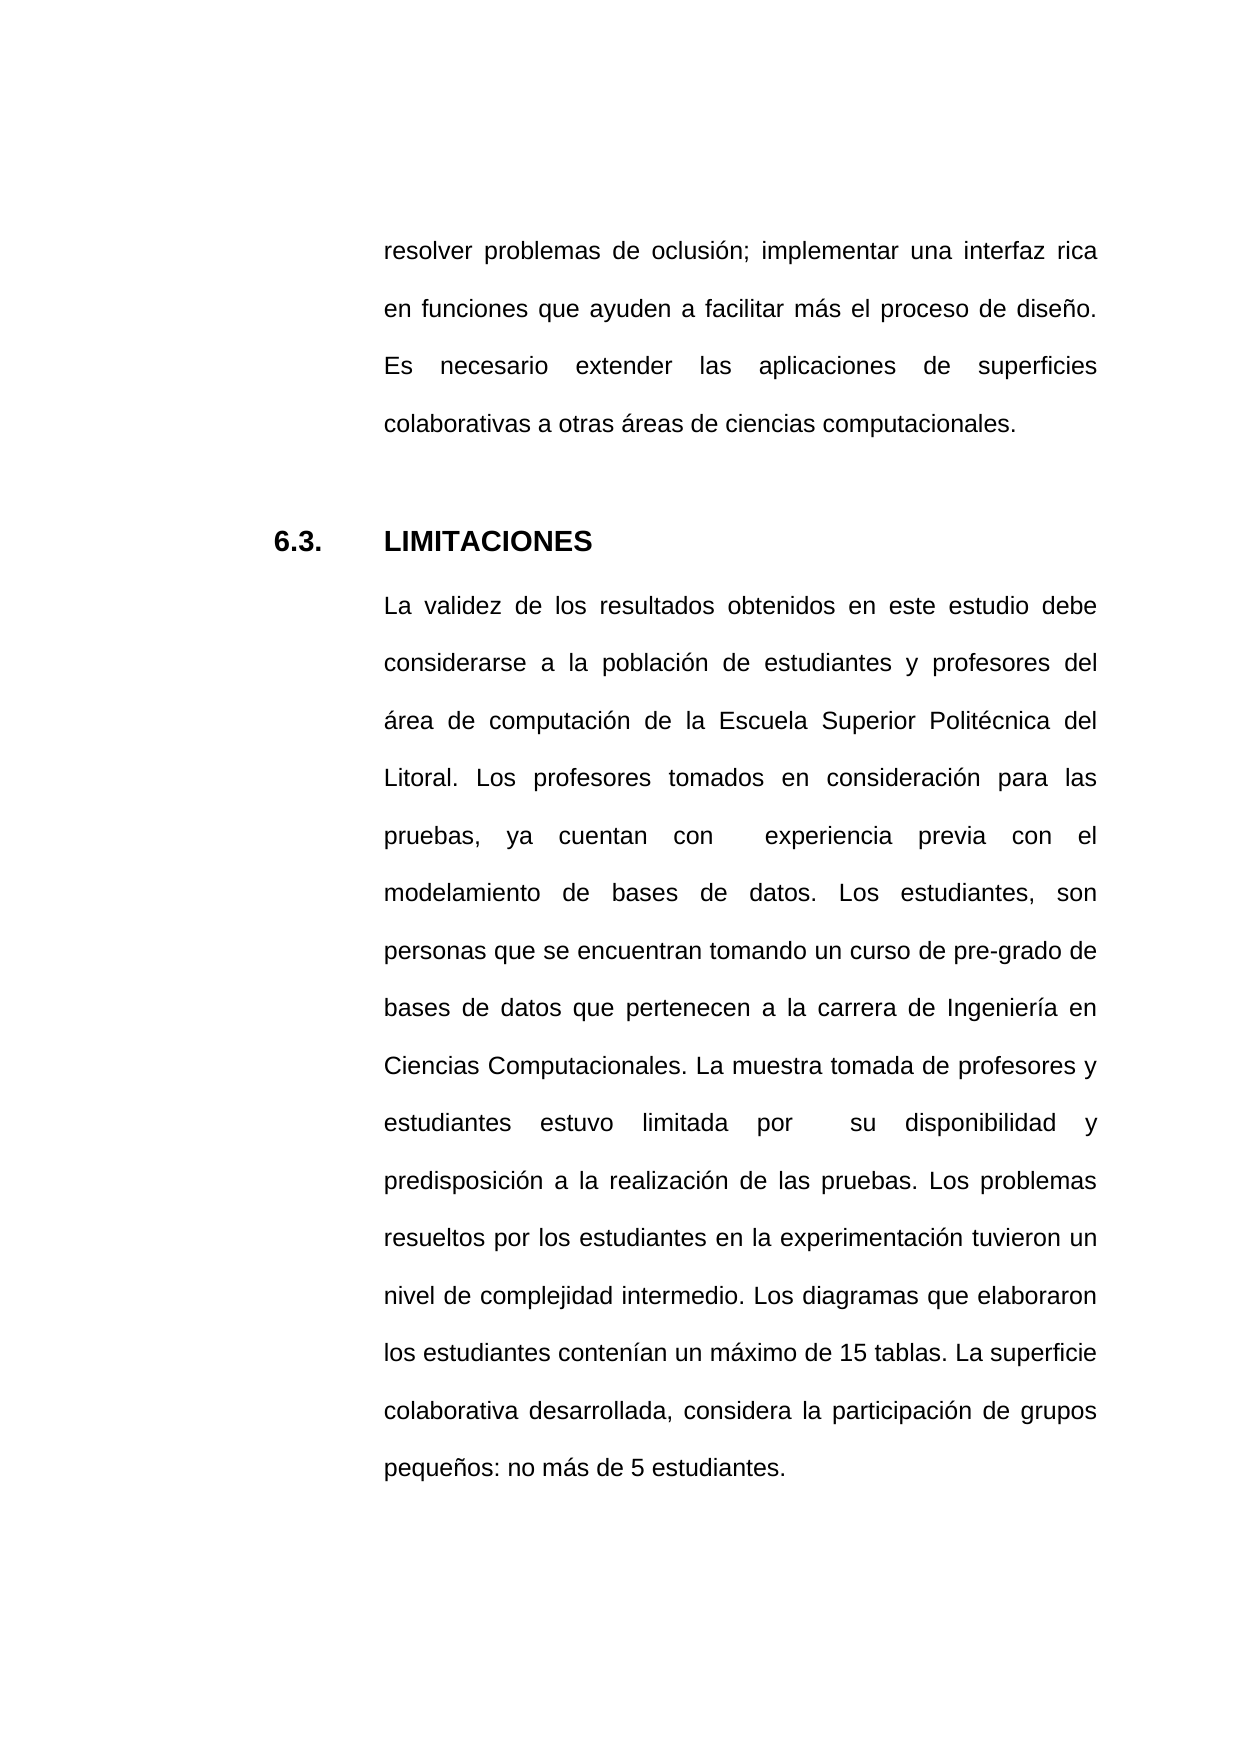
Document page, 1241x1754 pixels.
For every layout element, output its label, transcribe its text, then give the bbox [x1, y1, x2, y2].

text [384, 236, 1098, 437]
text La validez de los resultados obtenidos en este estudio debe considerarse a la población de estudiantes y profesores del área de computación de la Escuela Superior Politécnica del Litoral. Los profesores tomados en consideración para las pruebas, ya cuentan con experiencia previa con el modelamiento de bases de datos. Los estudiantes, son personas que se encuentran tomando un curso de pre-grado de bases de datos que pertenecen a la carrera de Ingeniería en Ciencias Computacionales. La muestra tomada de profesores y estudiantes estuvo limitada por su disponibilidad y predisposición a la realización de las pruebas. Los problemas resueltos por los estudiantes en la experimentación tuvieron un nivel de complejidad intermedio. Los diagramas que elaboraron los estudiantes contenían un máximo de 15 tablas. La superficie colaborativa desarrollada, considera la participación de grupos pequeños: no más de 5 estudiantes. [384, 591, 1098, 1482]
text LIMITACIONES [274, 524, 1098, 557]
